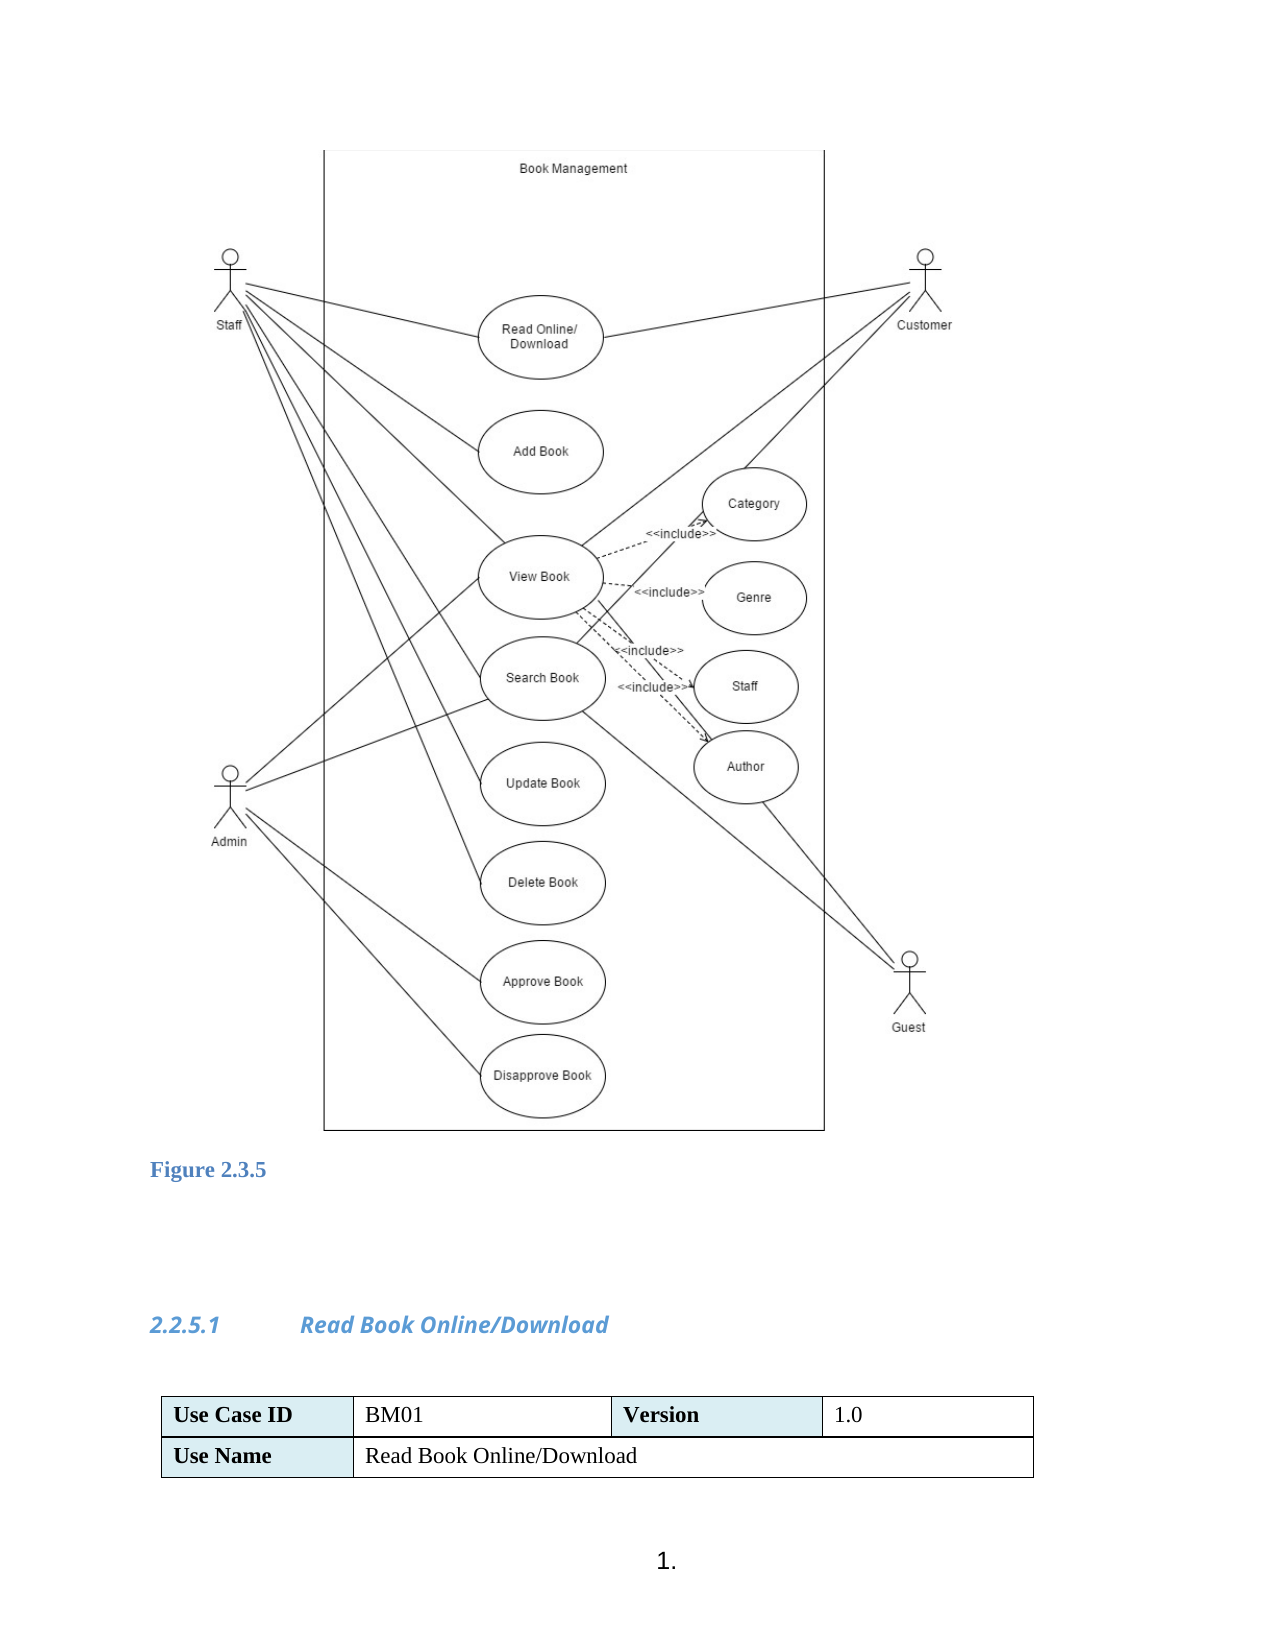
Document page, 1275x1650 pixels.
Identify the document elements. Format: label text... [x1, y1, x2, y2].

table_header Use Case ID [162, 1397, 353, 1436]
table_cell Use Name [162, 1438, 353, 1477]
text Figure 2.3.5 [150, 1156, 1125, 1182]
table_header BM01 [354, 1397, 611, 1436]
subtitle Read Book Online/Download [150, 1309, 1125, 1340]
picture [210, 150, 953, 1131]
table_cell Read Book Online/Download [354, 1438, 1033, 1477]
table_header 1.0 [823, 1397, 1033, 1436]
table_header Version [612, 1397, 822, 1436]
